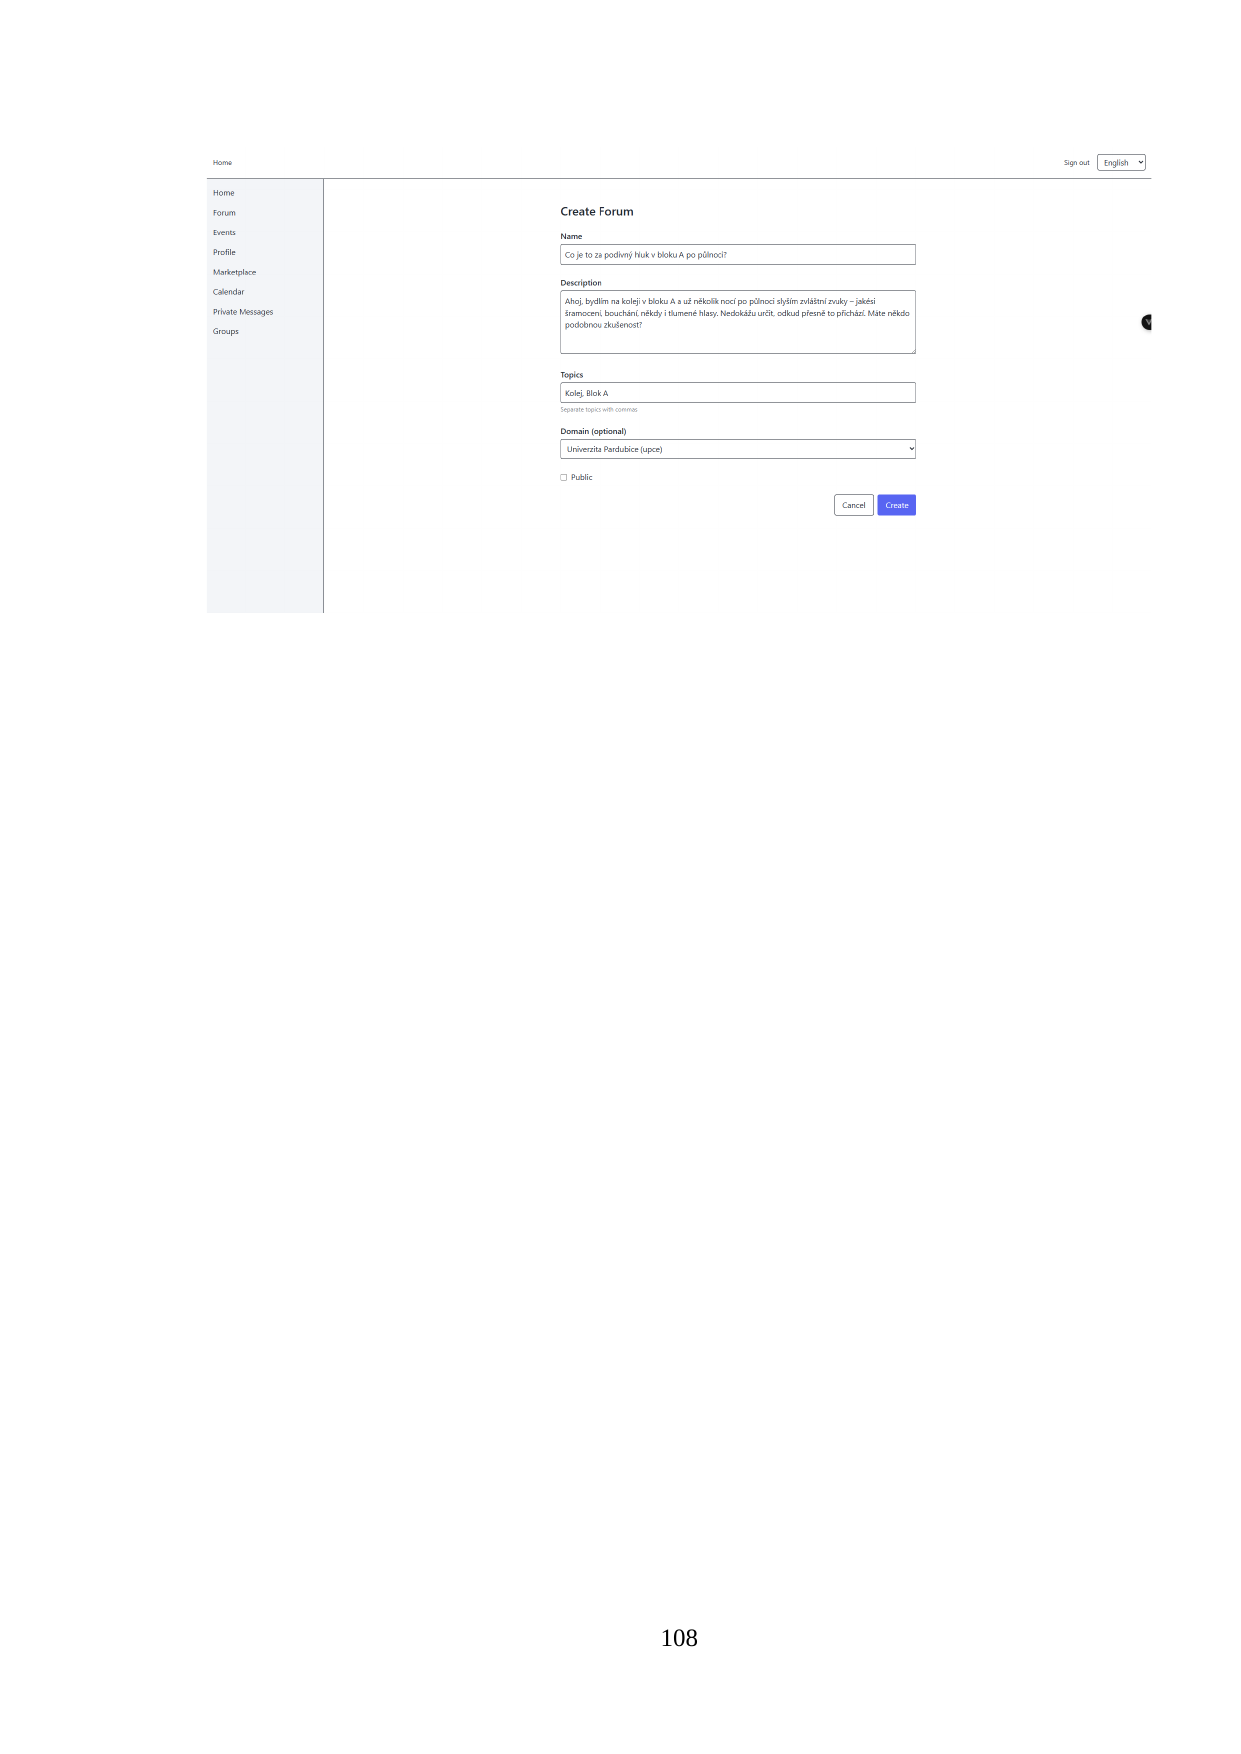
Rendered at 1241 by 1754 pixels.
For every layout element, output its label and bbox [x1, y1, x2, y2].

picture [206, 147, 1152, 613]
